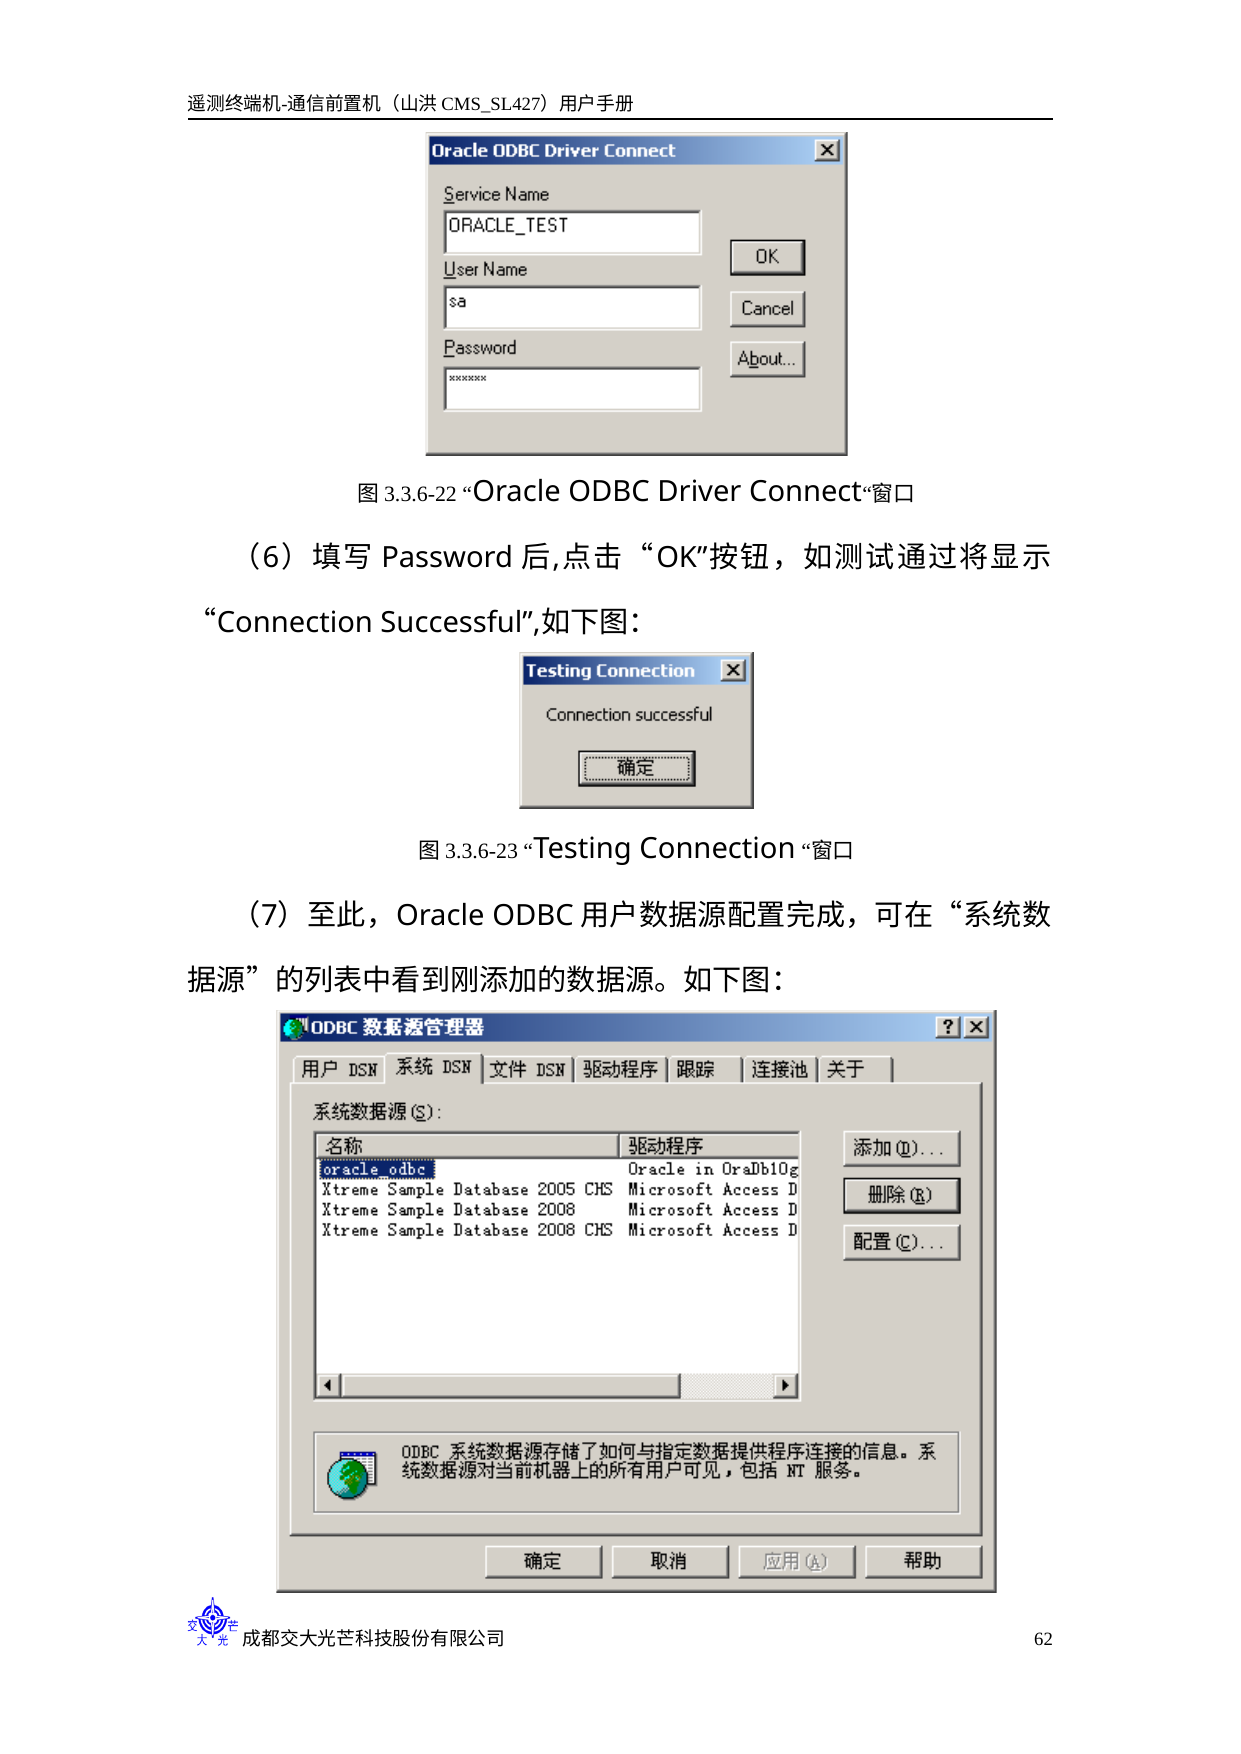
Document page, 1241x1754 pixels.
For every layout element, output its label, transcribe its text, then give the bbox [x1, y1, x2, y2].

picture [425, 132, 848, 456]
picture [187, 1597, 243, 1646]
text 图3.3.6-22 “Oracle ODBC Driver Connect“窗口 [187, 457, 1053, 522]
text （7）至此，Oracle ODBC用户数据源配置完成，可在“系统数据源”的列表中看到刚添加的数据源。如下图： [187, 880, 1053, 1010]
text 图3.3.6-23 “Testing Connection “窗口 [187, 815, 1053, 880]
picture [519, 652, 754, 809]
picture [276, 1010, 997, 1593]
text （6）填写Password后,点击“OK”按钮，如测试通过将显示“Connection Successful”,如下图： [187, 522, 1053, 652]
